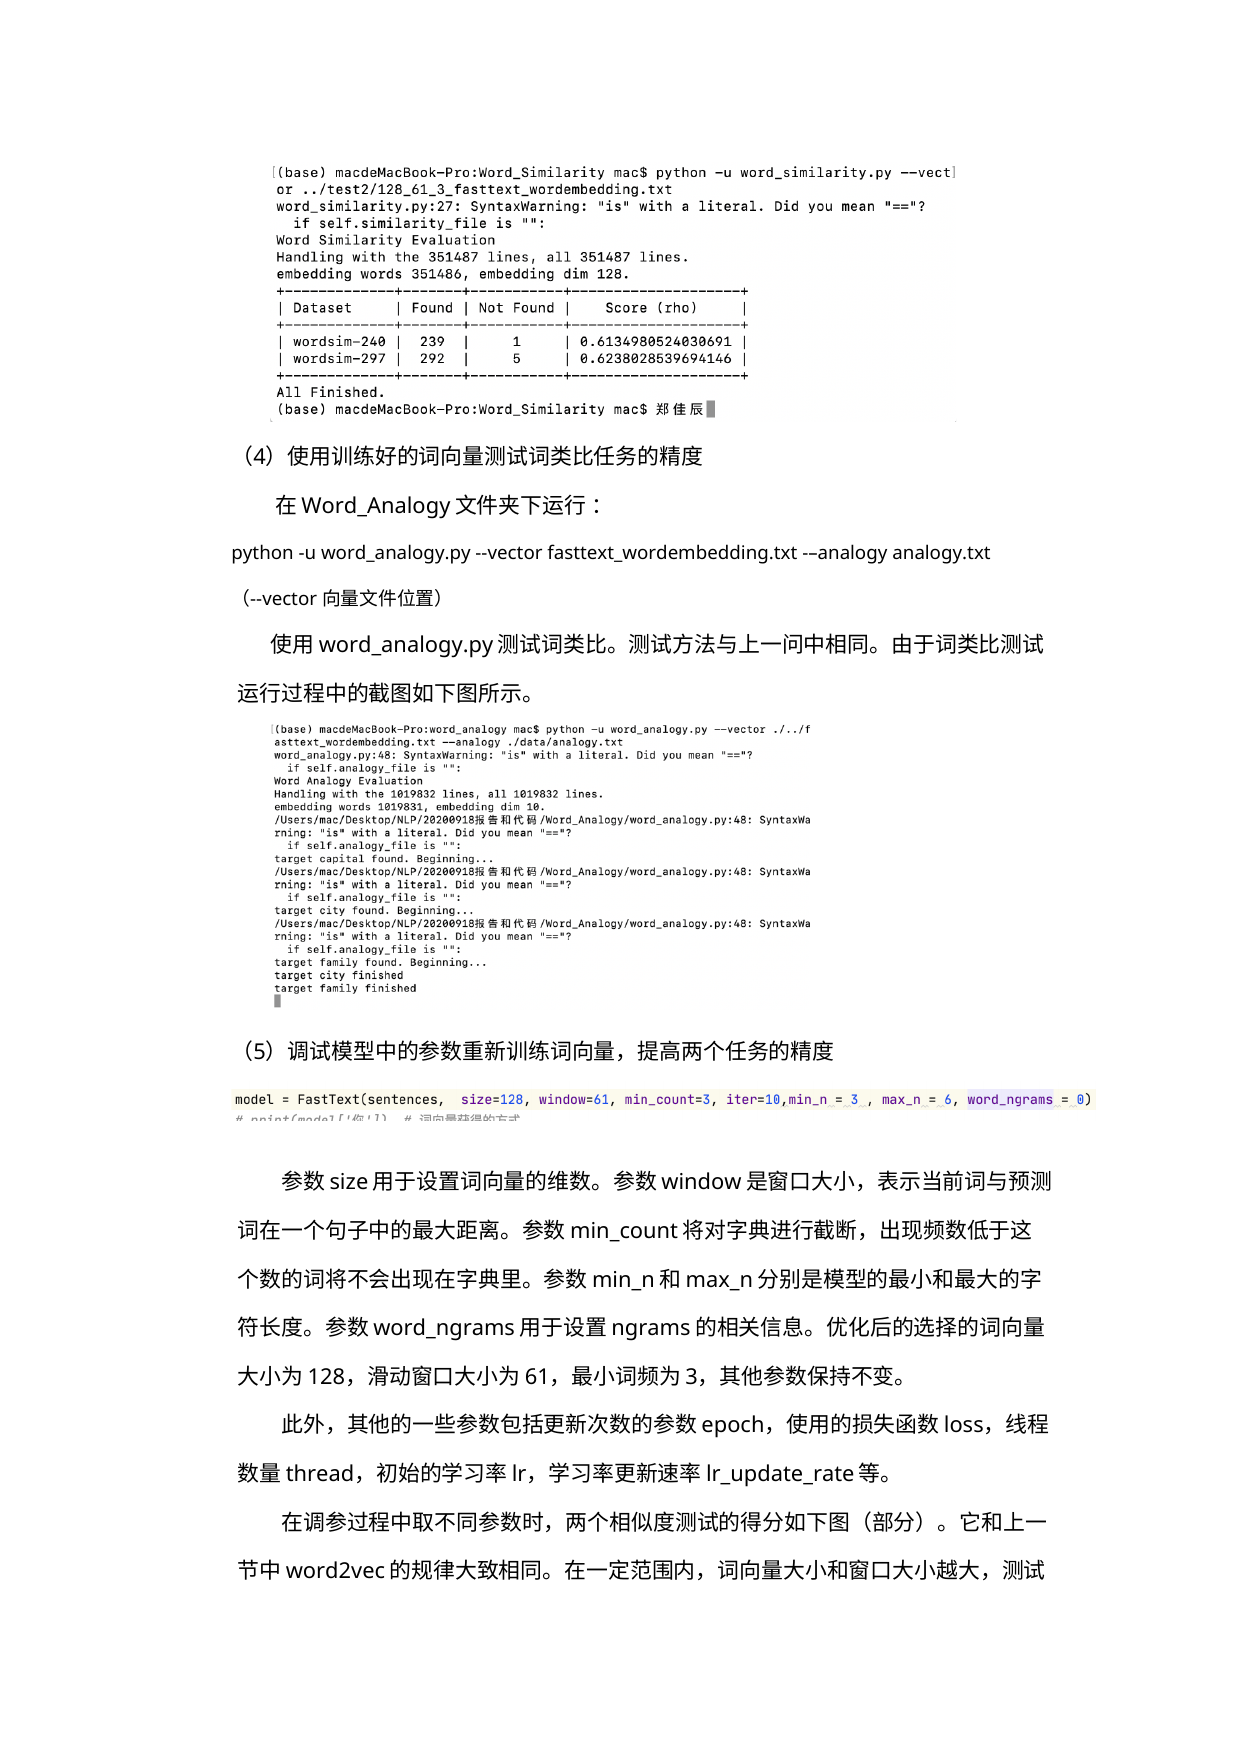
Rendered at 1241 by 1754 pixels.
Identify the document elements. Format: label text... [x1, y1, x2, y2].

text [237, 1504, 1053, 1585]
text 此外，其他的一些参数包括更新次数的参数epoch，使用的损失函数loss，线程数量thread，初始的学习率lr，学习率更新速率lr_update_rate等。 [237, 1407, 1053, 1488]
text （--vector 向量文件位置） [187, 581, 1053, 613]
text 在Word_Analogy文件夹下运行 ： [187, 487, 1053, 520]
picture [270, 162, 957, 422]
text 使用word_analogy.py测试词类比。测试方法与上一问中相同。由于词类比测试运行过程中的截图如下图所示。 [237, 627, 1053, 708]
text （4）使用训练好的词向量测试词类比任务的精度 [187, 439, 1053, 471]
picture [270, 723, 811, 1010]
text 参数size用于设置词向量的维数。参数window是窗口大小，表示当前词与预测词在一个句子中的最大距离。参数min_count将对字典进行截断，出现频数低于这个数的词将不会出现在字典里。参数min_n和max_n分别是模型的最小和最大的字符长度。参数word_ngrams用于设置ngrams的相关信息。优化后的选择的词向量大小为128，滑动窗口大小为61，最小词频为3，其他参数保持不变。 [237, 1164, 1053, 1391]
picture [231, 1081, 1096, 1121]
text （5）调试模型中的参数重新训练词向量，提高两个任务的精度 [187, 1033, 1053, 1066]
text python -u word_analogy.py --vector fasttext_wordembedding.txt -–analogy analogy.txt [187, 536, 1053, 568]
